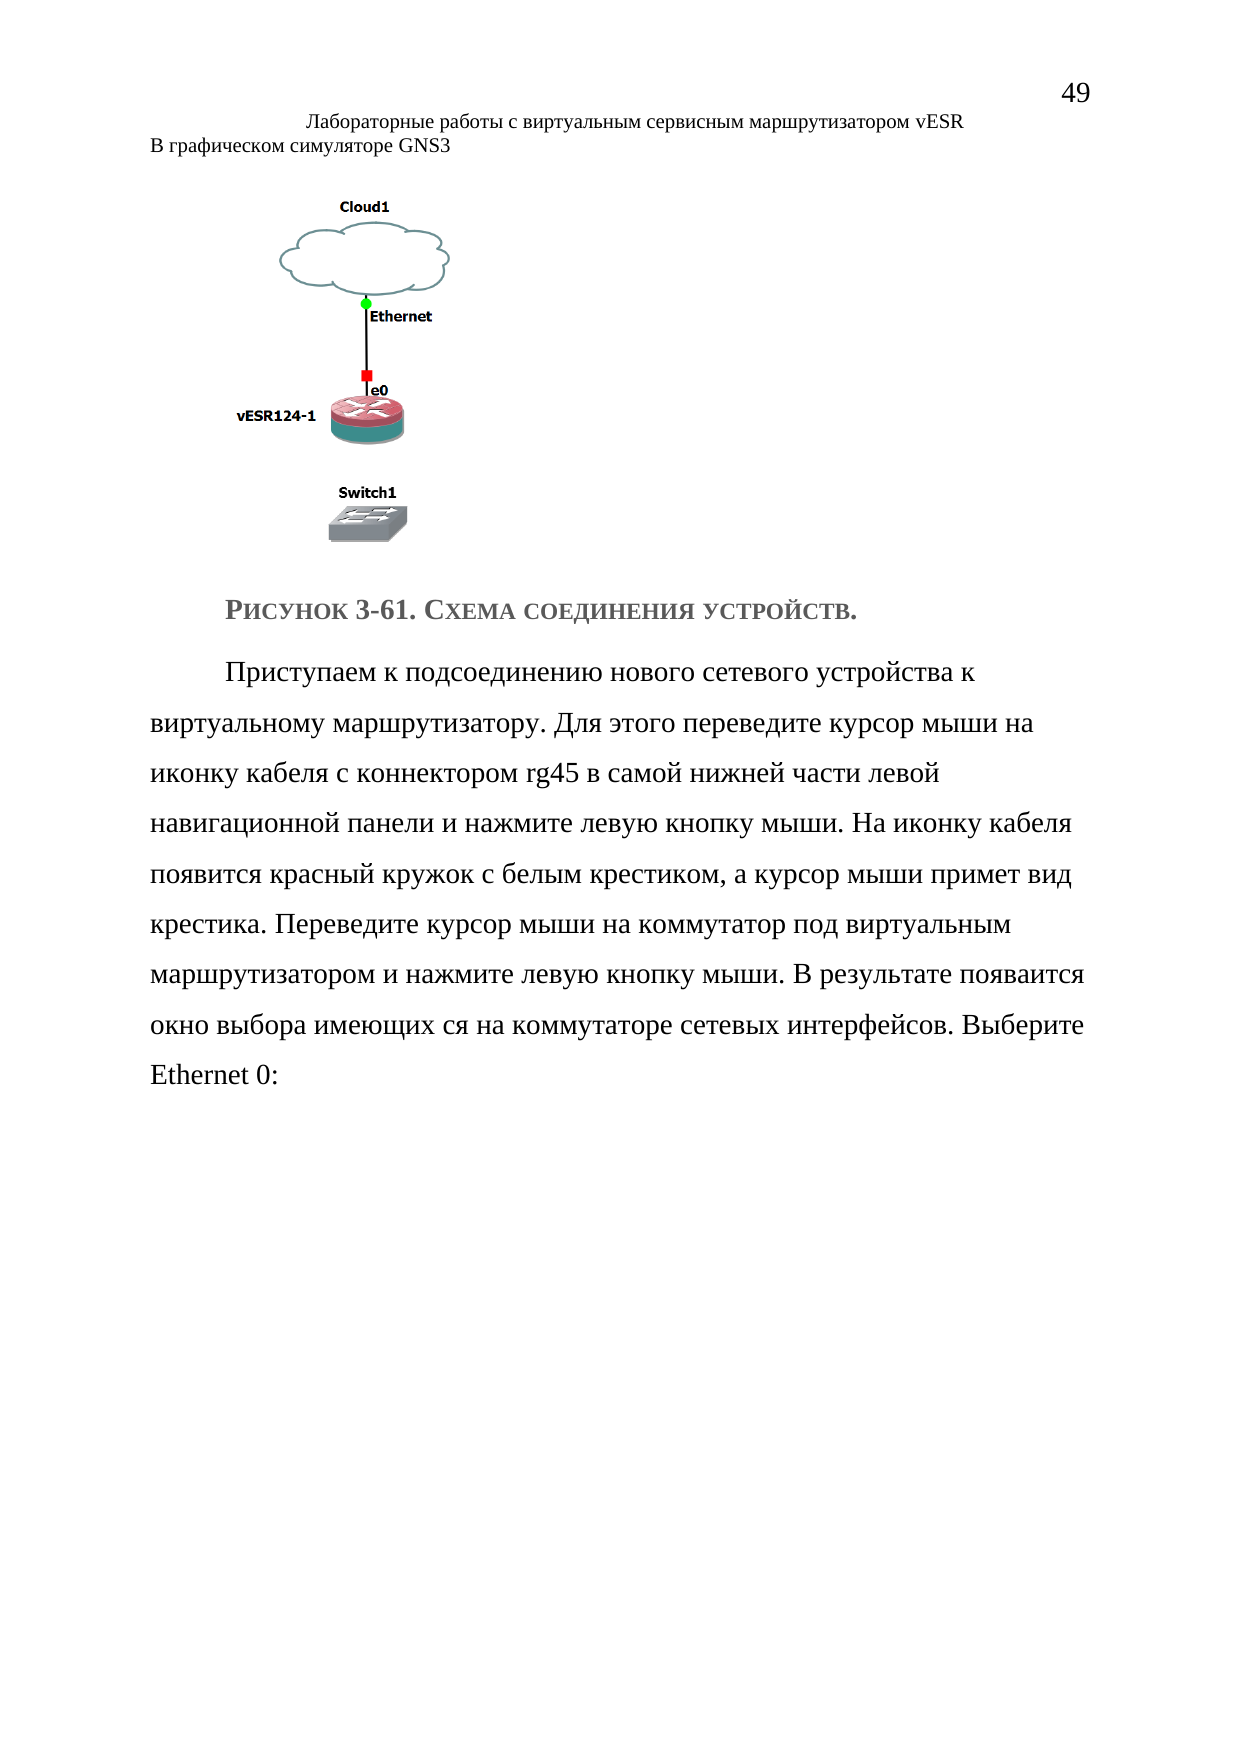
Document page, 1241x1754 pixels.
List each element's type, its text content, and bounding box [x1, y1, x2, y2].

picture [225, 190, 507, 563]
text Приступаем к подсоединению нового сетевого устройства к виртуальному маршрутизатору. Для этого переведите курсор мыши на иконку кабеля с коннектором rg45 в самой нижней части левой навигационной панели и нажмите левую кнопку мыши. На иконку кабеля появится красный кружок с белым крестиком, а курсор мыши примет вид крестика. Переведите курсор мыши на коммутатор под виртуальным маршрутизатором и нажмите левую кнопку мыши. В результате появаится окно выбора имеющих ся на коммутаторе сетевых интерфейсов. Выберите Ethernet 0: [150, 654, 1090, 1091]
